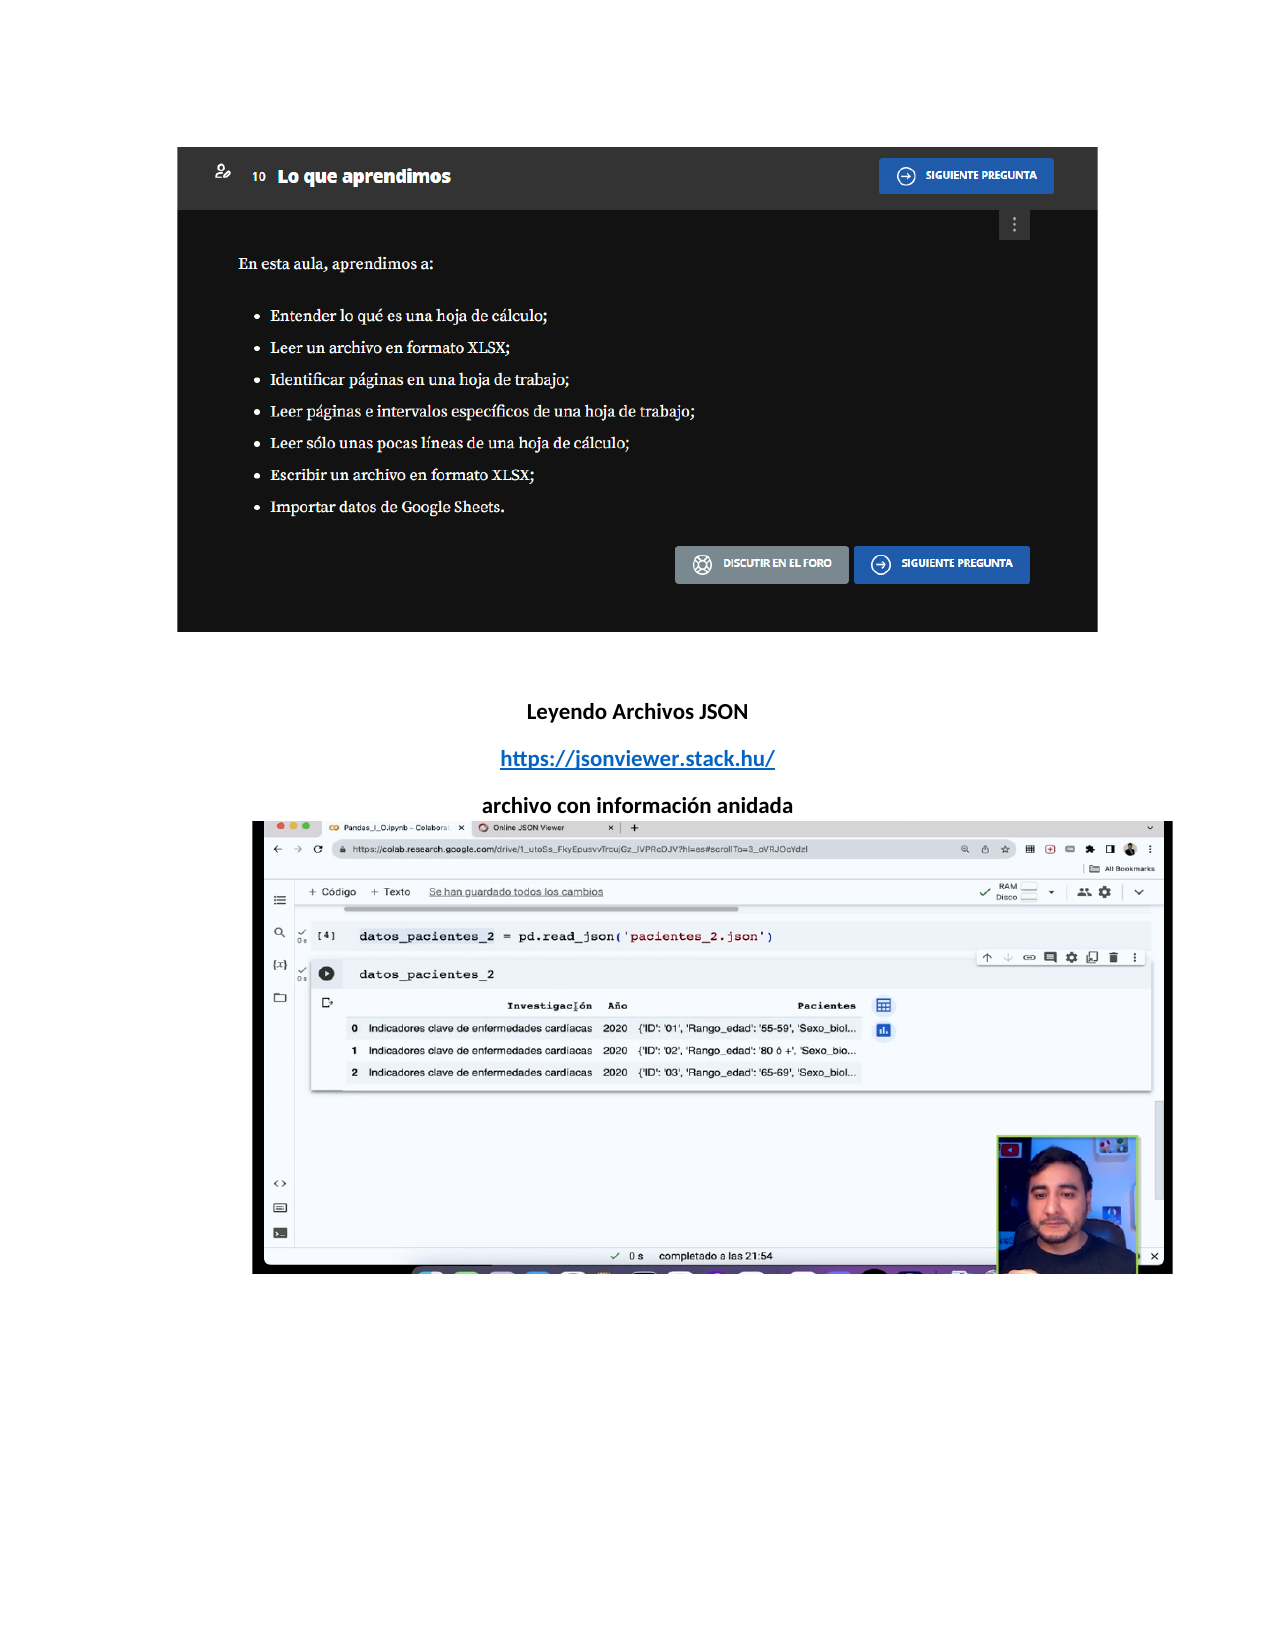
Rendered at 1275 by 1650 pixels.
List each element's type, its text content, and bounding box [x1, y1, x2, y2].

text https://jsonviewer.stack.hu/ [177, 744, 1098, 772]
picture [177, 147, 1098, 632]
text Leyendo Archivos JSON [177, 697, 1098, 726]
picture [252, 821, 1173, 1274]
